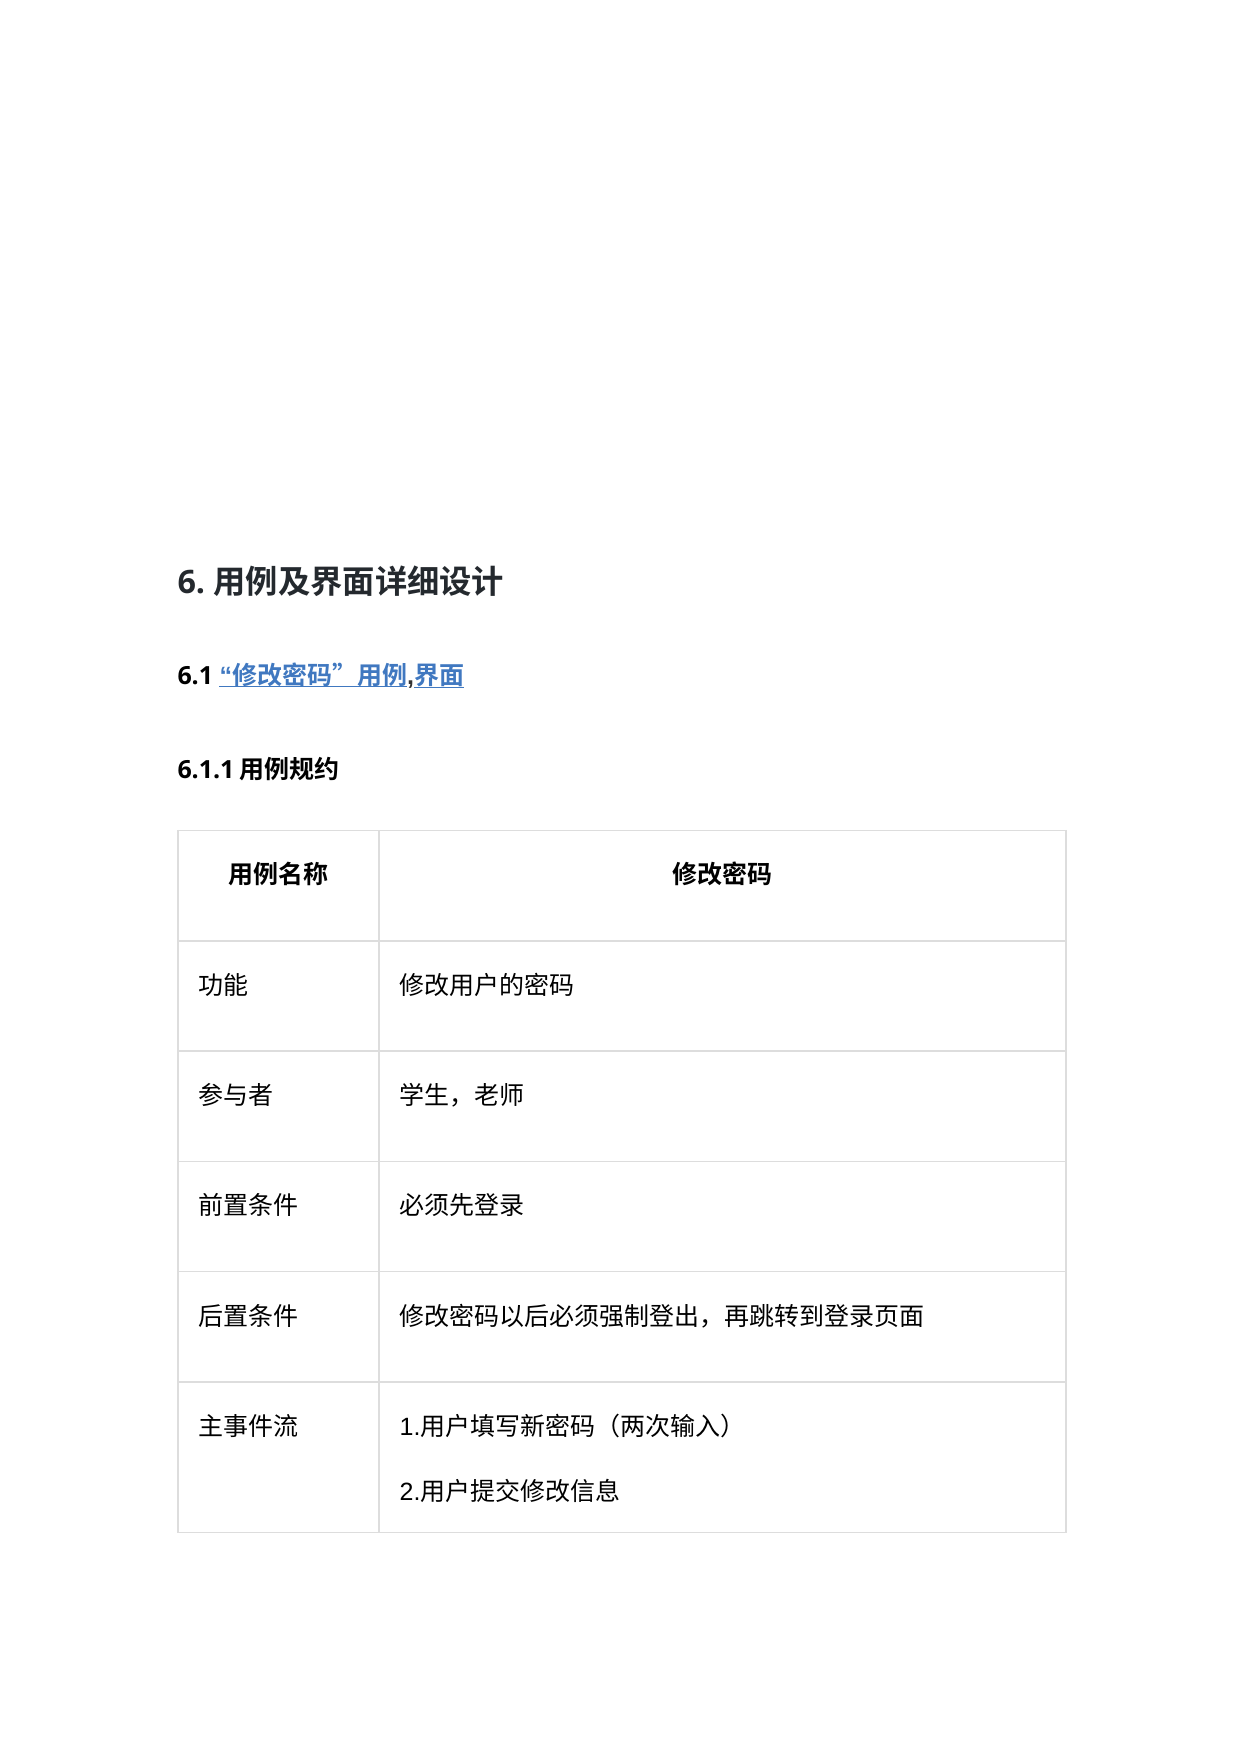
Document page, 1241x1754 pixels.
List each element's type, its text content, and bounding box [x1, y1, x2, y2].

table_header 修改密码 [380, 831, 1065, 940]
table_cell 参与者 [179, 1052, 378, 1161]
table_cell 学生，老师 [380, 1052, 1065, 1161]
subtitle 6.1 “修改密码”用例,界面 [177, 641, 1087, 706]
subtitle 6.1.1用例规约 [177, 735, 1087, 800]
table_cell 必须先登录 [380, 1162, 1065, 1271]
table_cell 后置条件 [179, 1272, 378, 1381]
table_cell 修改用户的密码 [380, 942, 1065, 1050]
table_cell 功能 [179, 942, 378, 1050]
table_cell 前置条件 [179, 1162, 378, 1271]
table_cell 修改密码以后必须强制登出，再跳转到登录页面 [380, 1272, 1065, 1381]
table_cell 主事件流 [179, 1383, 378, 1531]
subtitle 6. 用例及界面详细设计 [177, 547, 1087, 612]
table_header 用例名称 [179, 831, 378, 940]
table_cell 1.用户填写新密码（两次输入） 2.用户提交修改信息 3.系统存储修改后密码 [380, 1383, 1065, 1531]
